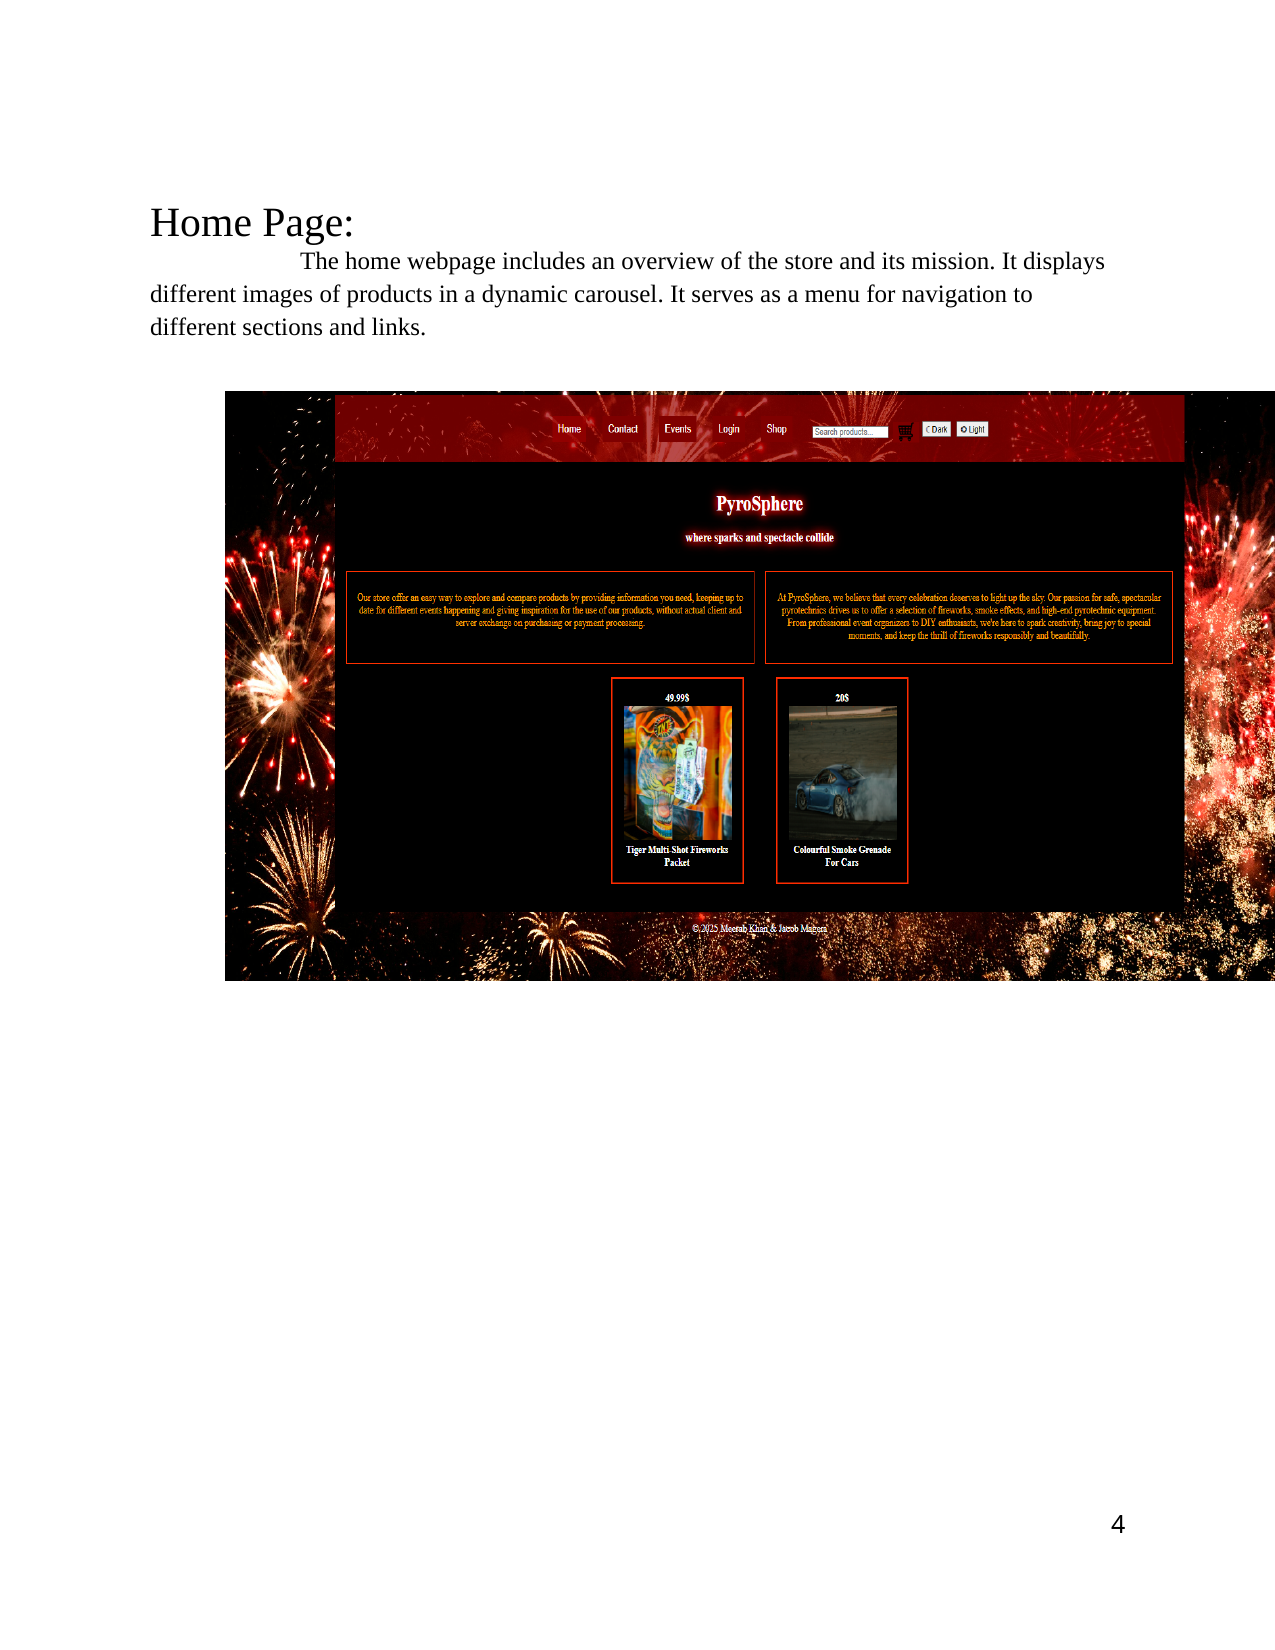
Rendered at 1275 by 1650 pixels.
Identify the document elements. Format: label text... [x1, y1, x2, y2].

subtitle Home Page: [150, 198, 1125, 246]
picture [225, 391, 1275, 981]
text The home webpage includes an overview of the store and its mission. It displays different images of products in a dynamic carousel. It serves as a menu for navigation to different sections and links. [150, 246, 1125, 341]
